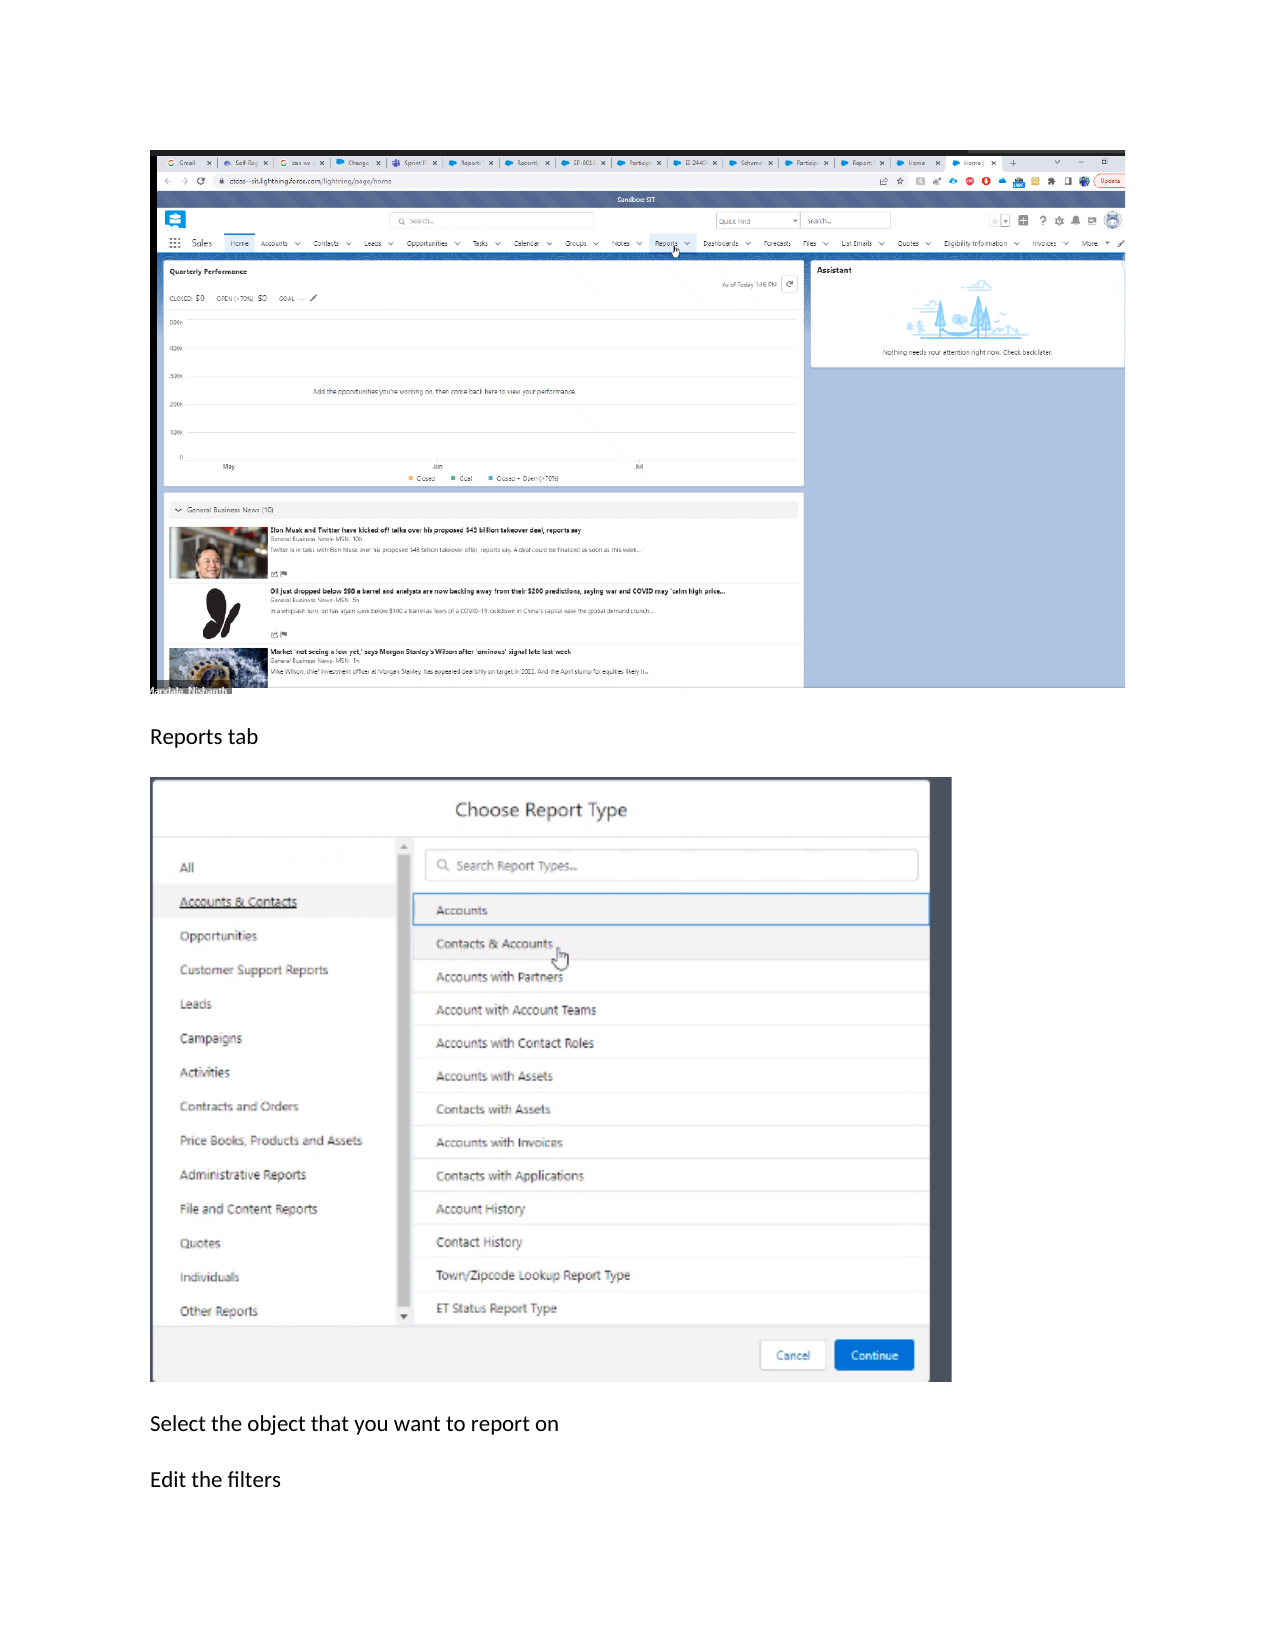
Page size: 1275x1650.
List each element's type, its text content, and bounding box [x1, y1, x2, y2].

picture [150, 150, 1125, 694]
text Reports tab [150, 722, 1125, 750]
picture [150, 777, 952, 1382]
text Edit the filters [150, 1465, 1125, 1493]
text Select the object that you want to report on [150, 1409, 1125, 1437]
